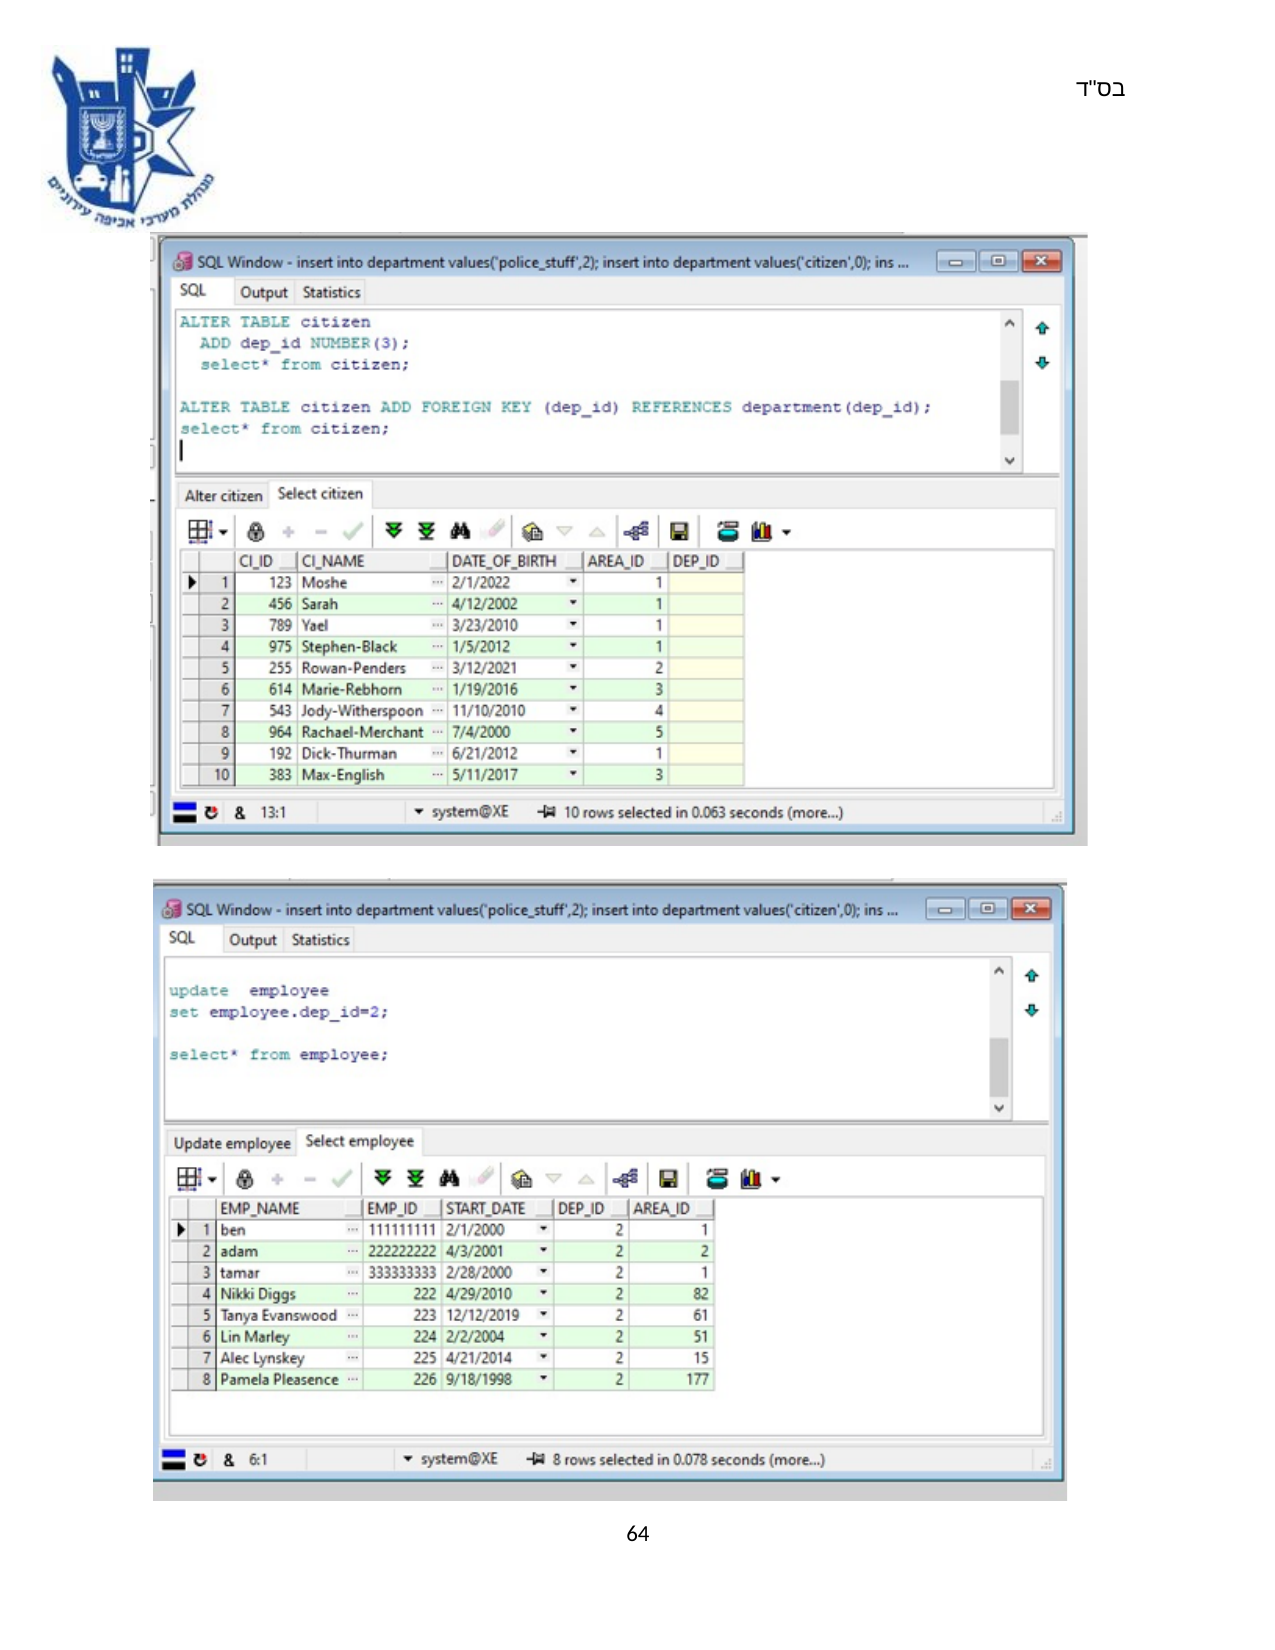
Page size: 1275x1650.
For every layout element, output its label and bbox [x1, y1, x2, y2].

picture [153, 878, 1068, 1501]
picture [40, 45, 1088, 846]
